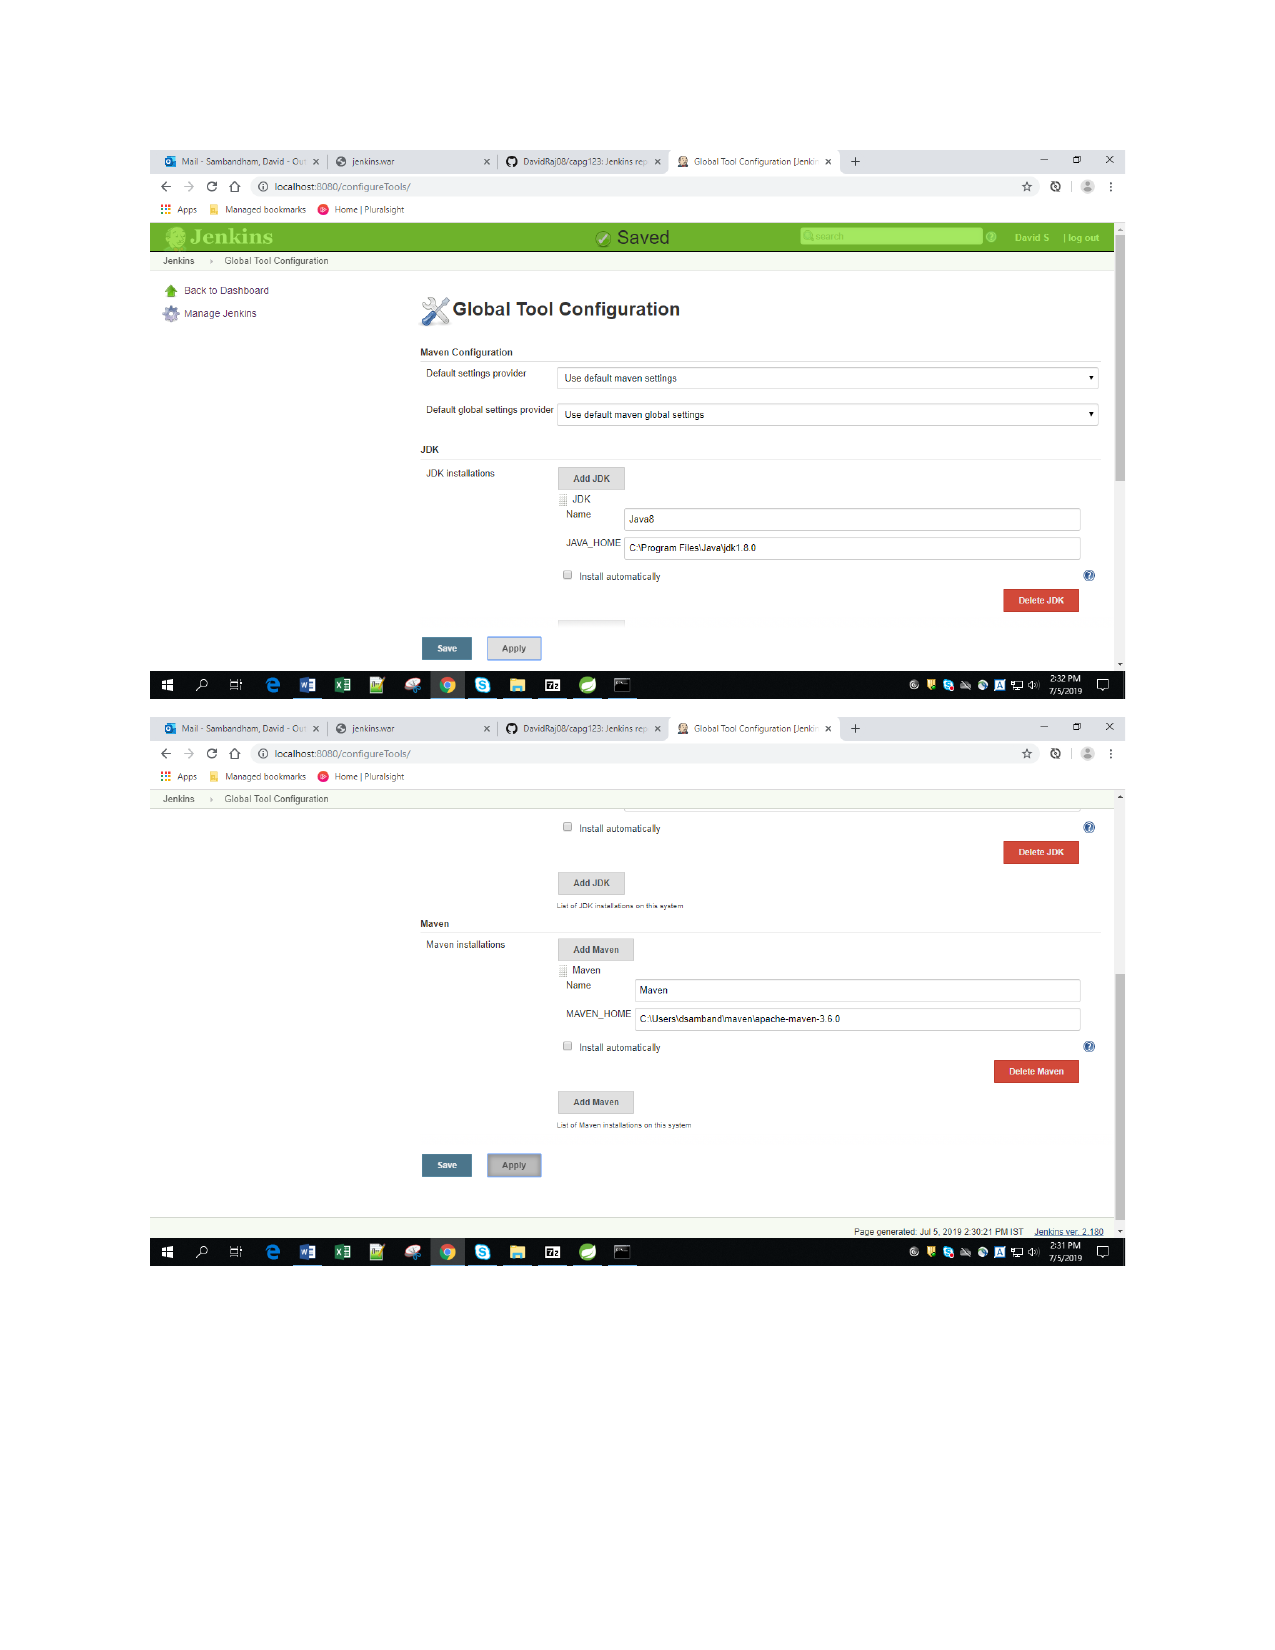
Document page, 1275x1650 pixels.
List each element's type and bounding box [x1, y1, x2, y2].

picture [150, 717, 1125, 1266]
picture [150, 150, 1125, 699]
